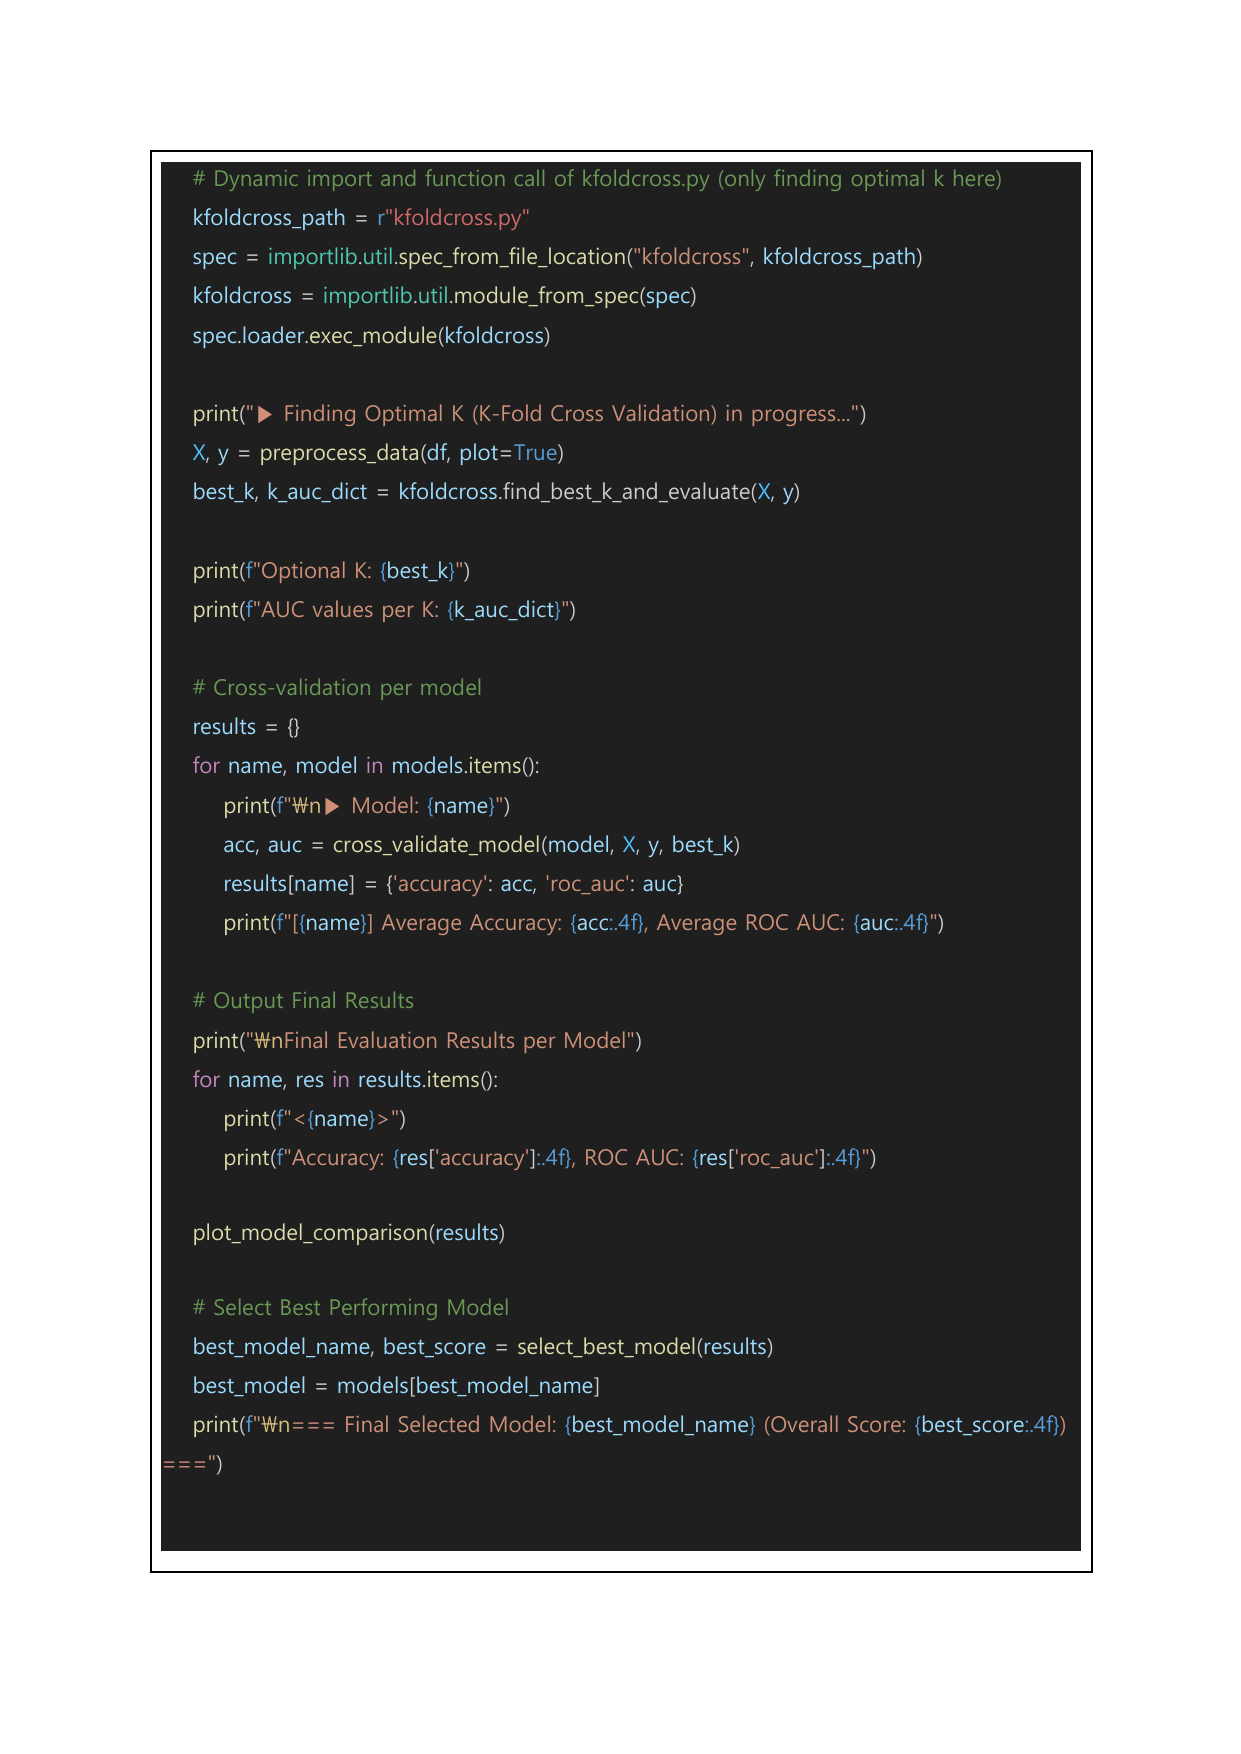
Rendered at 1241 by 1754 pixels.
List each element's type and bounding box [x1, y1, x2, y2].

table_cell [152, 152, 1091, 1571]
